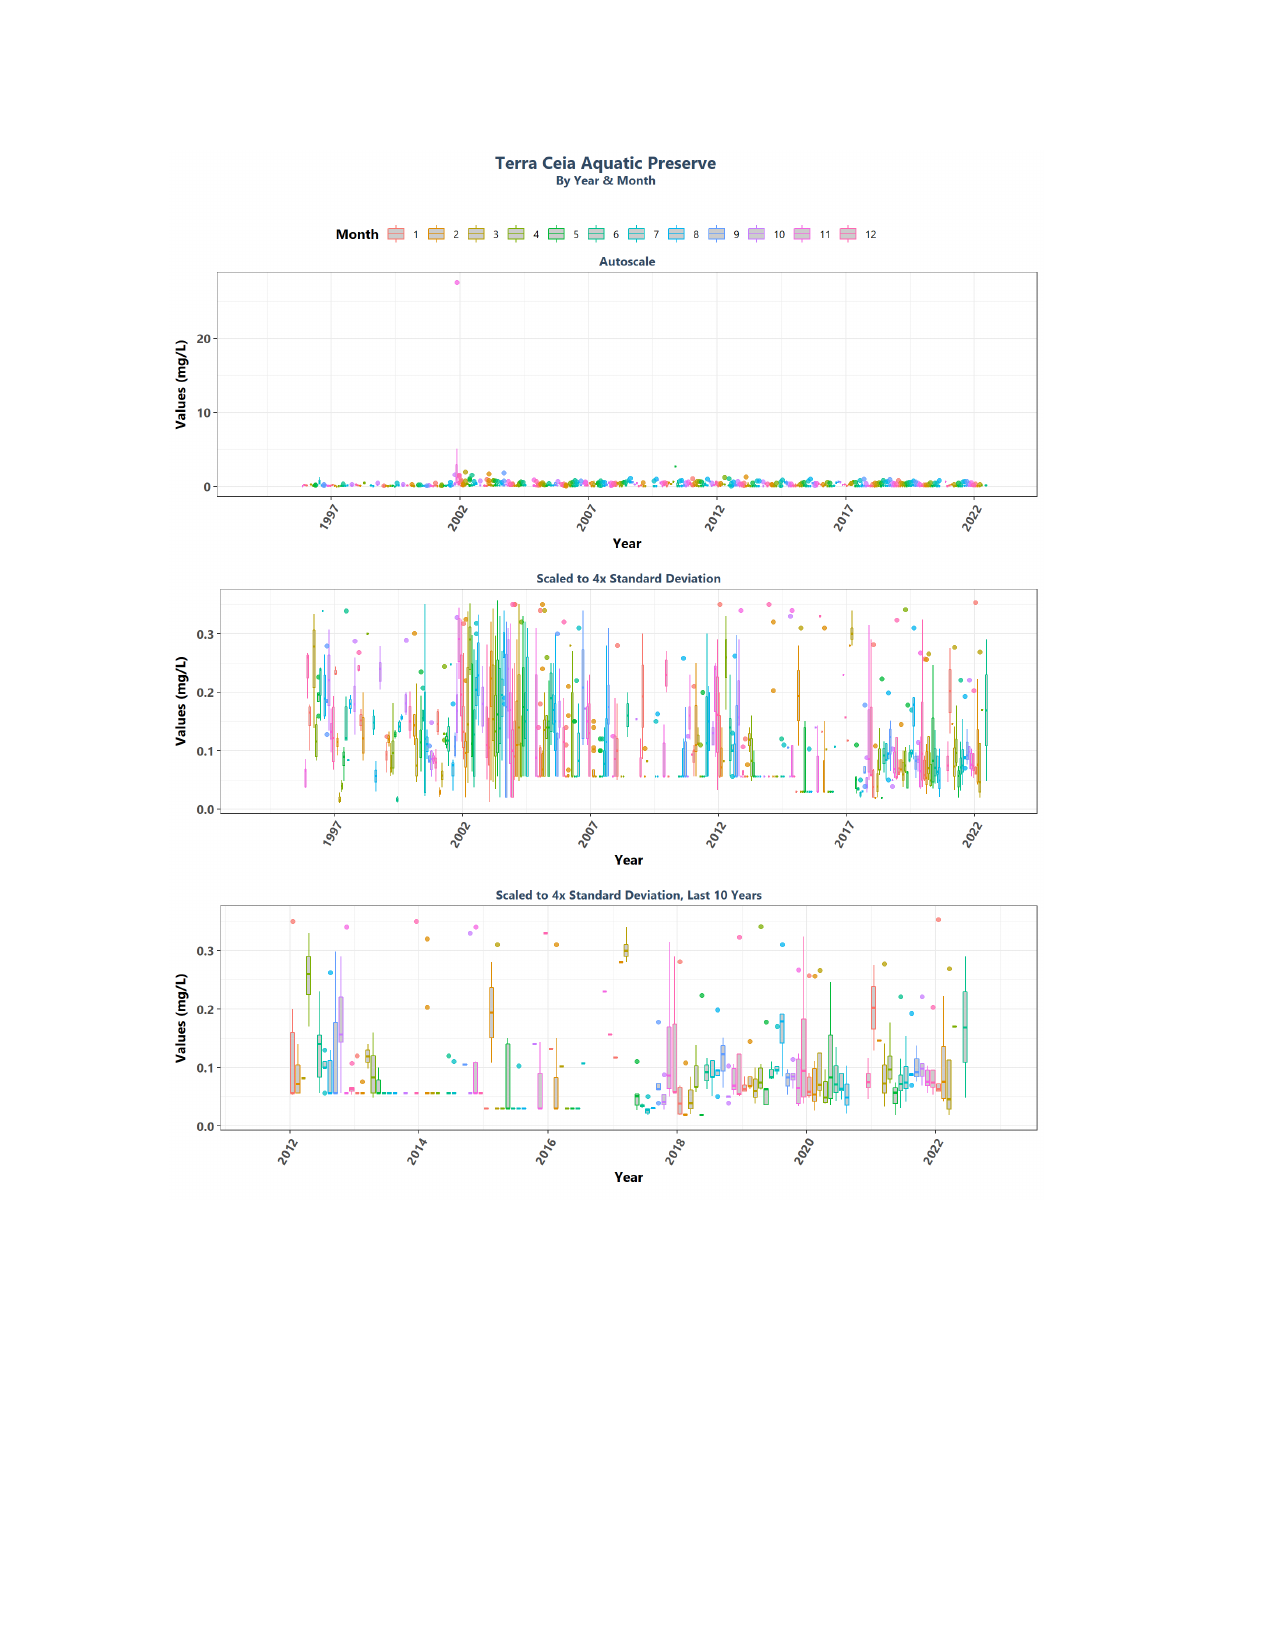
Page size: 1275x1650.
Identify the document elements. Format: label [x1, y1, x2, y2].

picture [168, 150, 1044, 1200]
